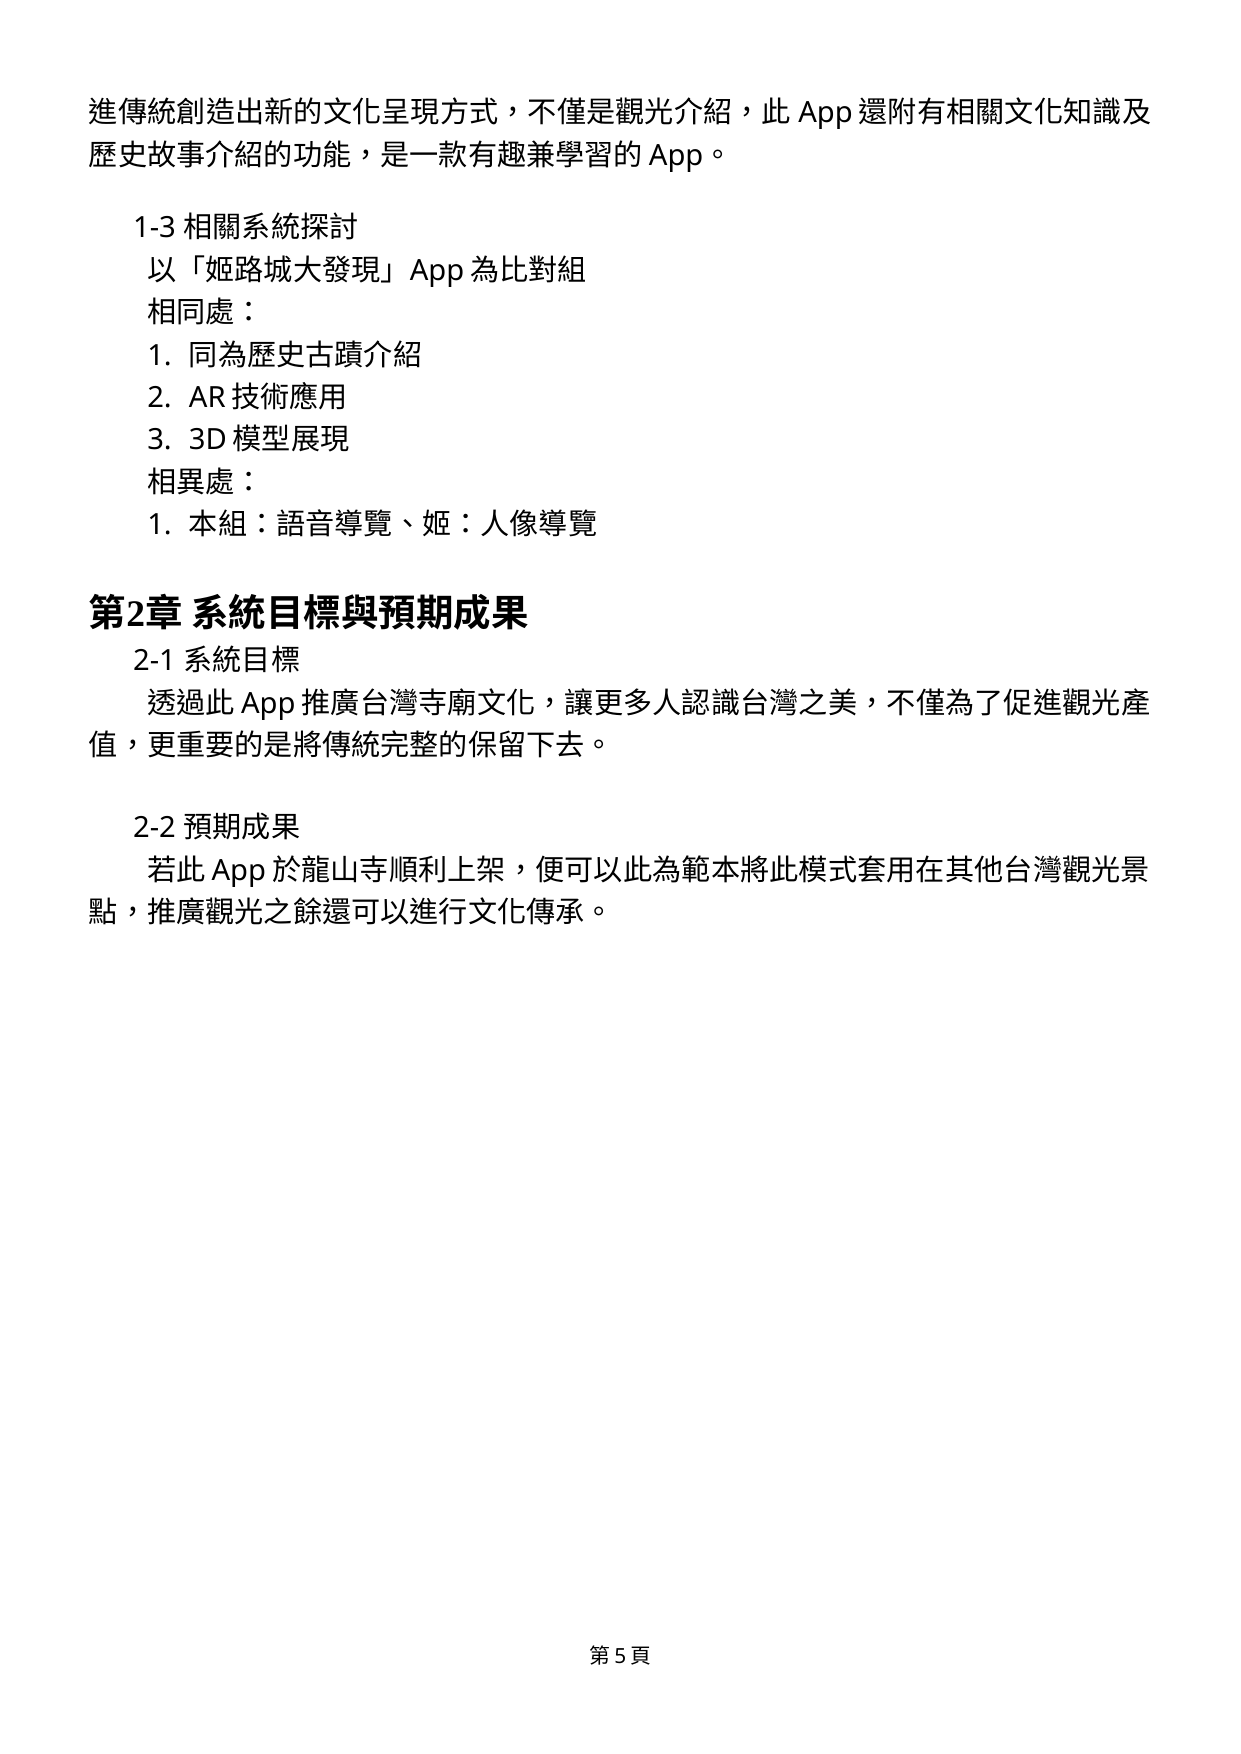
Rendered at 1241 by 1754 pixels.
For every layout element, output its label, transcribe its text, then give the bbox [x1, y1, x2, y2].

list 預期成果 [133, 804, 1152, 846]
list 系統目標與預期成果 [89, 583, 1152, 637]
list 系統目標 [133, 637, 1152, 679]
text 相同處： [89, 289, 1152, 331]
text 相異處： [89, 458, 1152, 501]
list 本組：語音導覽、姬：人像導覽 [89, 501, 1152, 543]
text 若此App於龍山寺順利上架，便可以此為範本將此模式套用在其他台灣觀光景點，推廣觀光之餘還可以進行文化傳承。 [89, 846, 1152, 931]
list AR技術應用 [89, 373, 1152, 416]
list 同為歷史古蹟介紹 [89, 331, 1152, 373]
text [89, 89, 1152, 173]
text 透過此App推廣台灣寺廟文化，讓更多人認識台灣之美，不僅為了促進觀光產值，更重要的是將傳統完整的保留下去。 [89, 679, 1152, 764]
list 3D模型展現 [89, 416, 1152, 458]
list 相關系統探討 [133, 204, 1152, 246]
text 以「姬路城大發現」App為比對組 [89, 246, 1152, 289]
